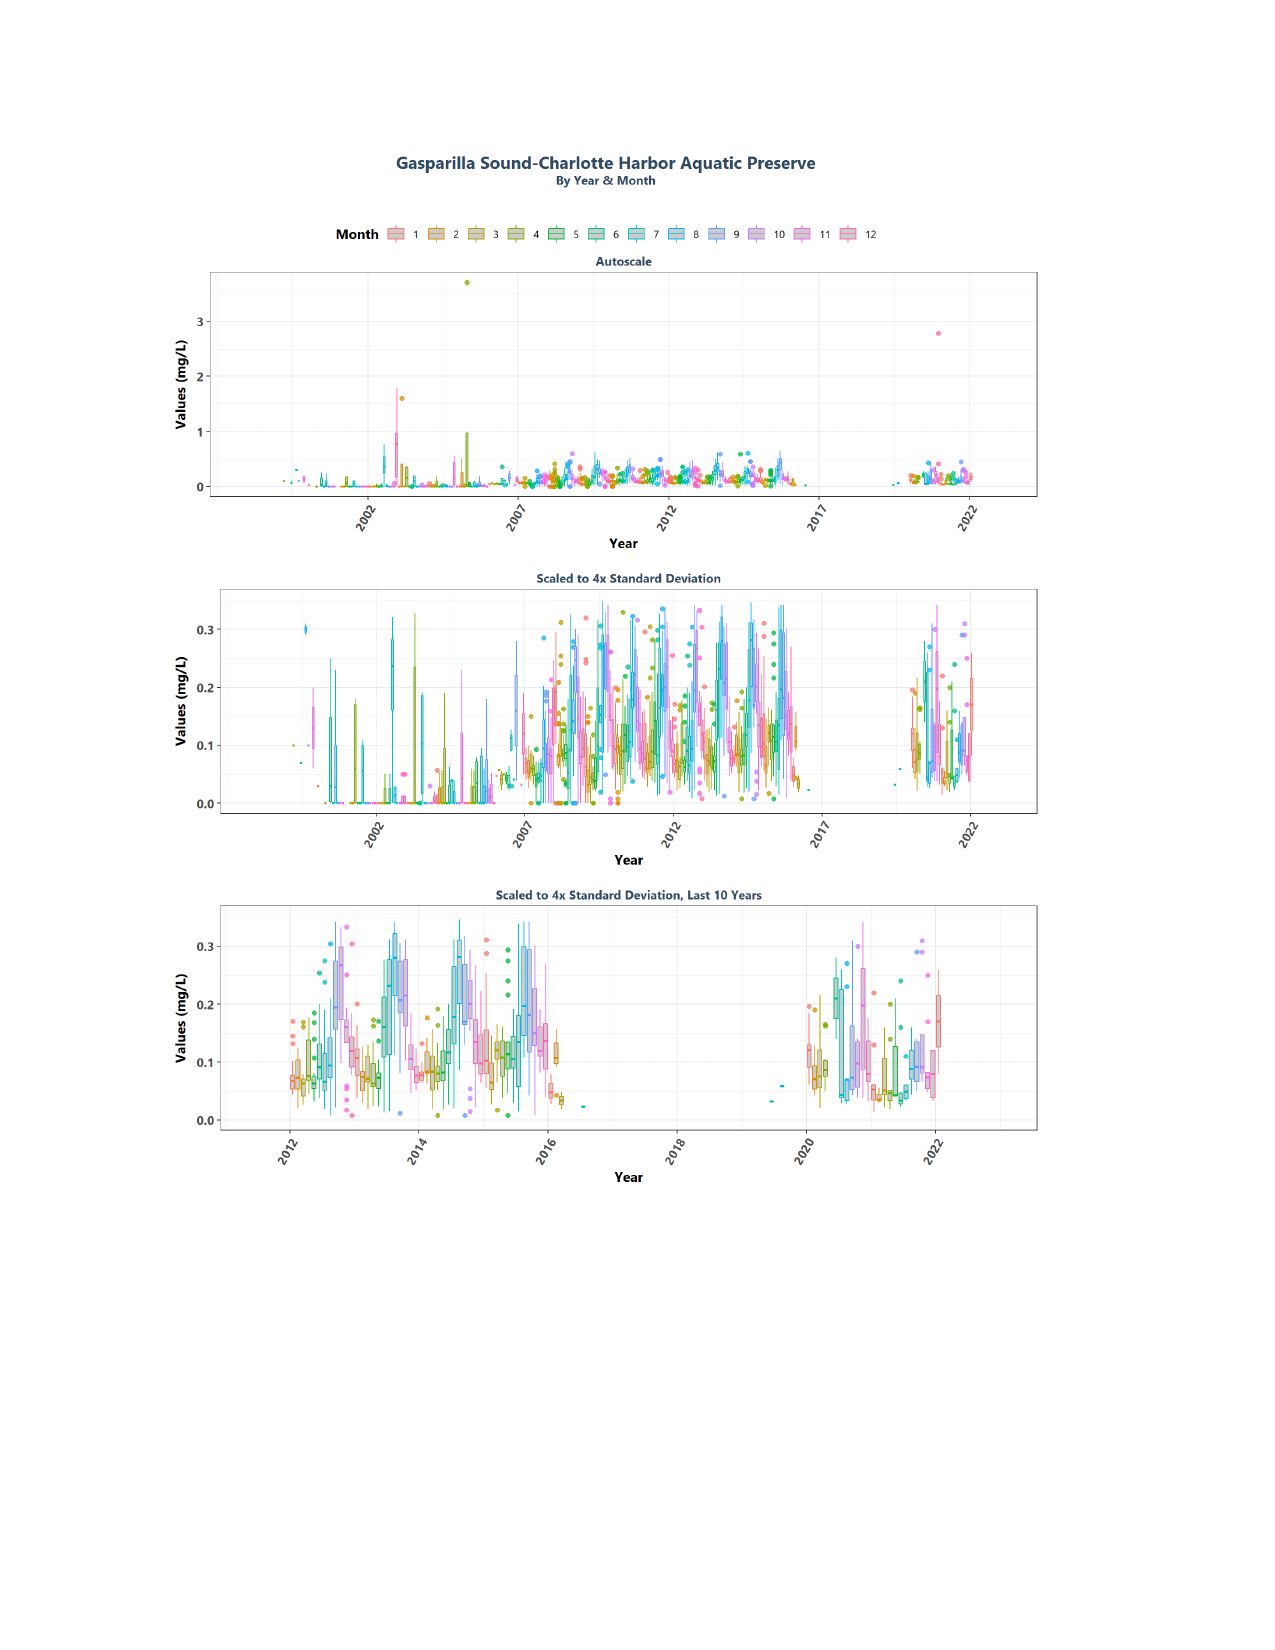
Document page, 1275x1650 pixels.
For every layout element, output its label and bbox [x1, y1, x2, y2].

picture [168, 150, 1044, 1200]
